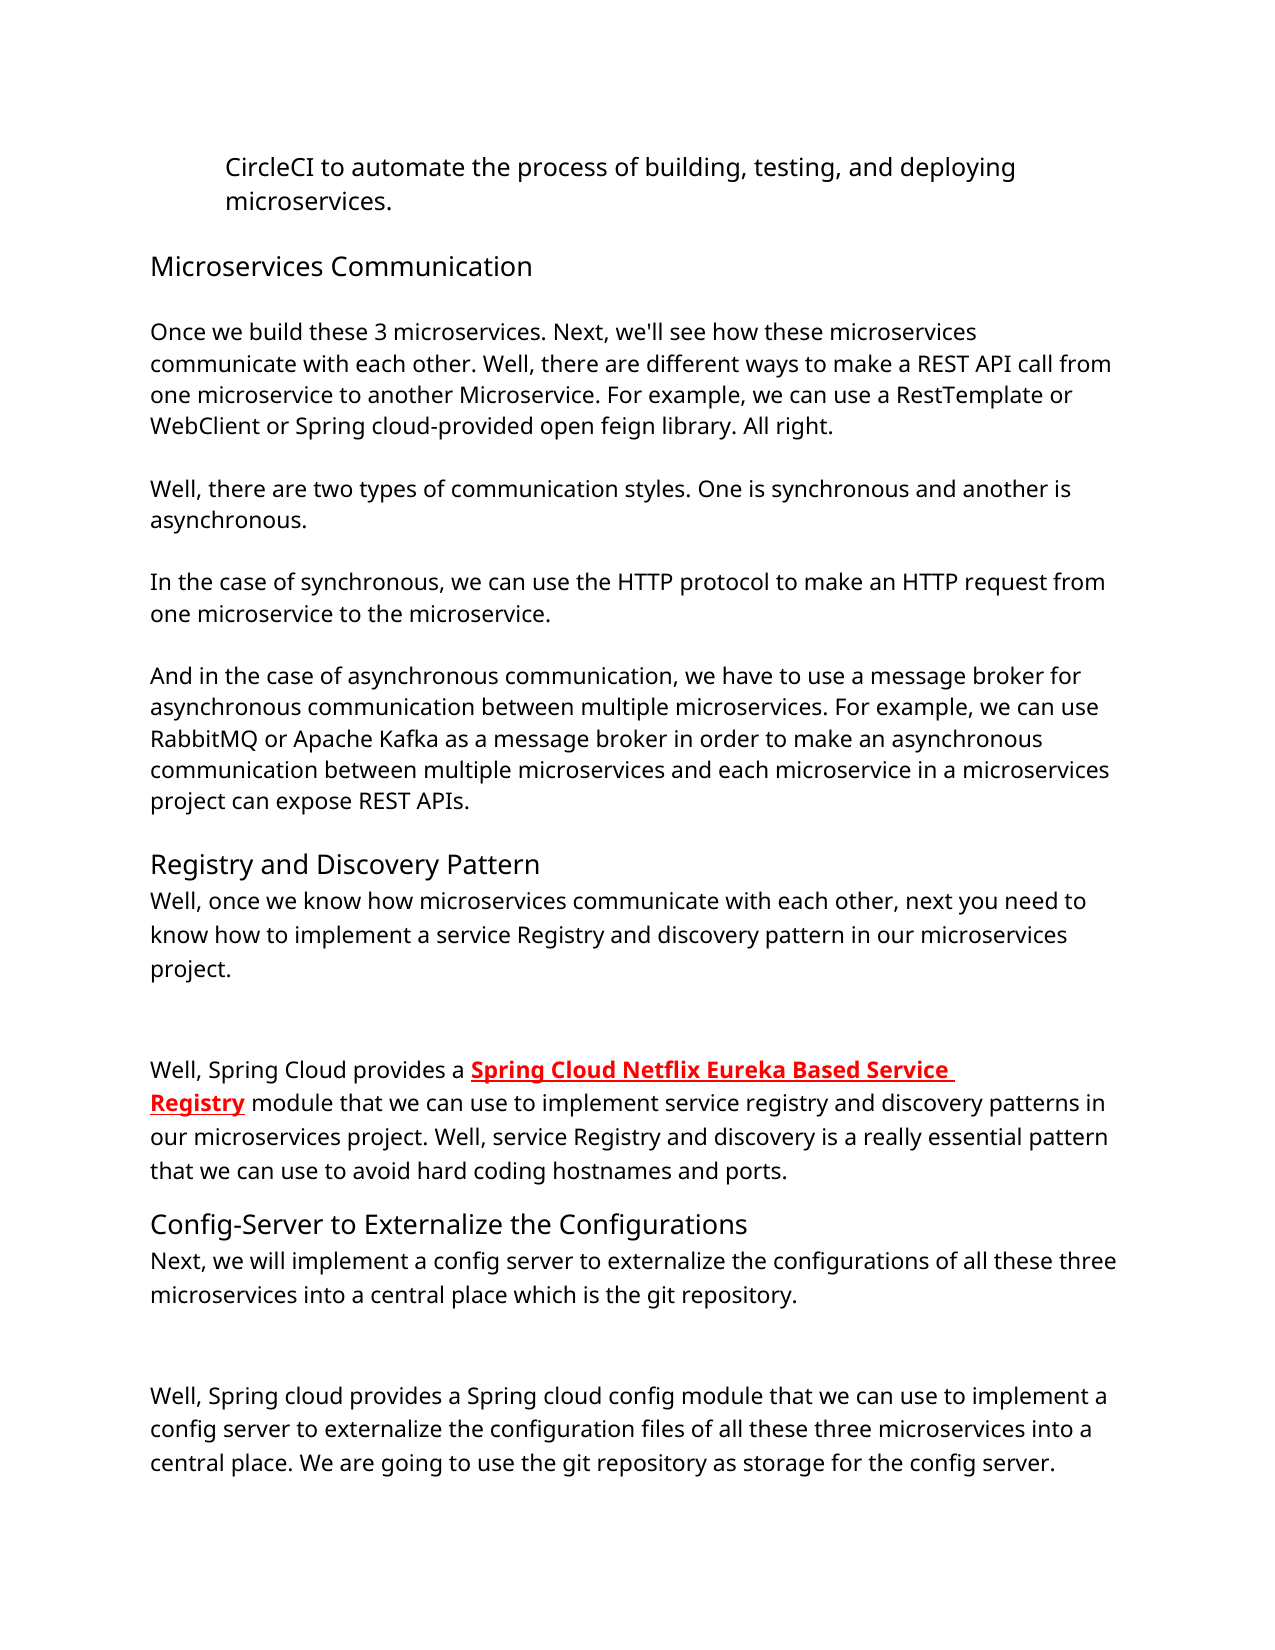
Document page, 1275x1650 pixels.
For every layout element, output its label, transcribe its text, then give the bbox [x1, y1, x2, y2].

text Well, once we know how microservices communicate with each other, next you need to know how to implement a service Registry and discovery pattern in our microservices project. [150, 885, 1125, 984]
subtitle Microservices Communication [150, 247, 1125, 284]
subtitle Config-Server to Externalize the Configurations [150, 1205, 1125, 1242]
subtitle Registry and Discovery Pattern [150, 845, 1125, 882]
text Next, we will implement a config server to externalize the configurations of all these three microservices into a central place which is the git repository. [150, 1245, 1125, 1310]
text Once we build these 3 microservices. Next, we'll see how these microservices communicate with each other. Well, there are different ways to make a REST API call from one microservice to another Microservice. For example, we can use a RestTemplate or WebClient or Spring cloud-provided open feign library. All right. Well, there are two types of communication styles. One is synchronous and another is asynchronous. In the case of synchronous, we can use the HTTP protocol to make an HTTP request from one microservice to the microservice. And in the case of asynchronous communication, we have to use a message broker for asynchronous communication between multiple microservices. For example, we can use RabbitMQ or Apache Kafka as a message broker in order to make an asynchronous communication between multiple microservices and each microservice in a microservices project can expose REST APIs. [150, 316, 1125, 816]
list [187, 150, 1125, 218]
text Well, Spring Cloud provides a Spring Cloud Netflix Eureka Based Service Registry module that we can use to implement service registry and discovery patterns in our microservices project. Well, service Registry and discovery is a really essential pattern that we can use to avoid hard coding hostnames and ports. [150, 1053, 1125, 1186]
text Well, Spring cloud provides a Spring cloud config module that we can use to implement a config server to externalize the configuration files of all these three microservices into a central place. We are going to use the git repository as storage for the config server. [150, 1379, 1125, 1478]
